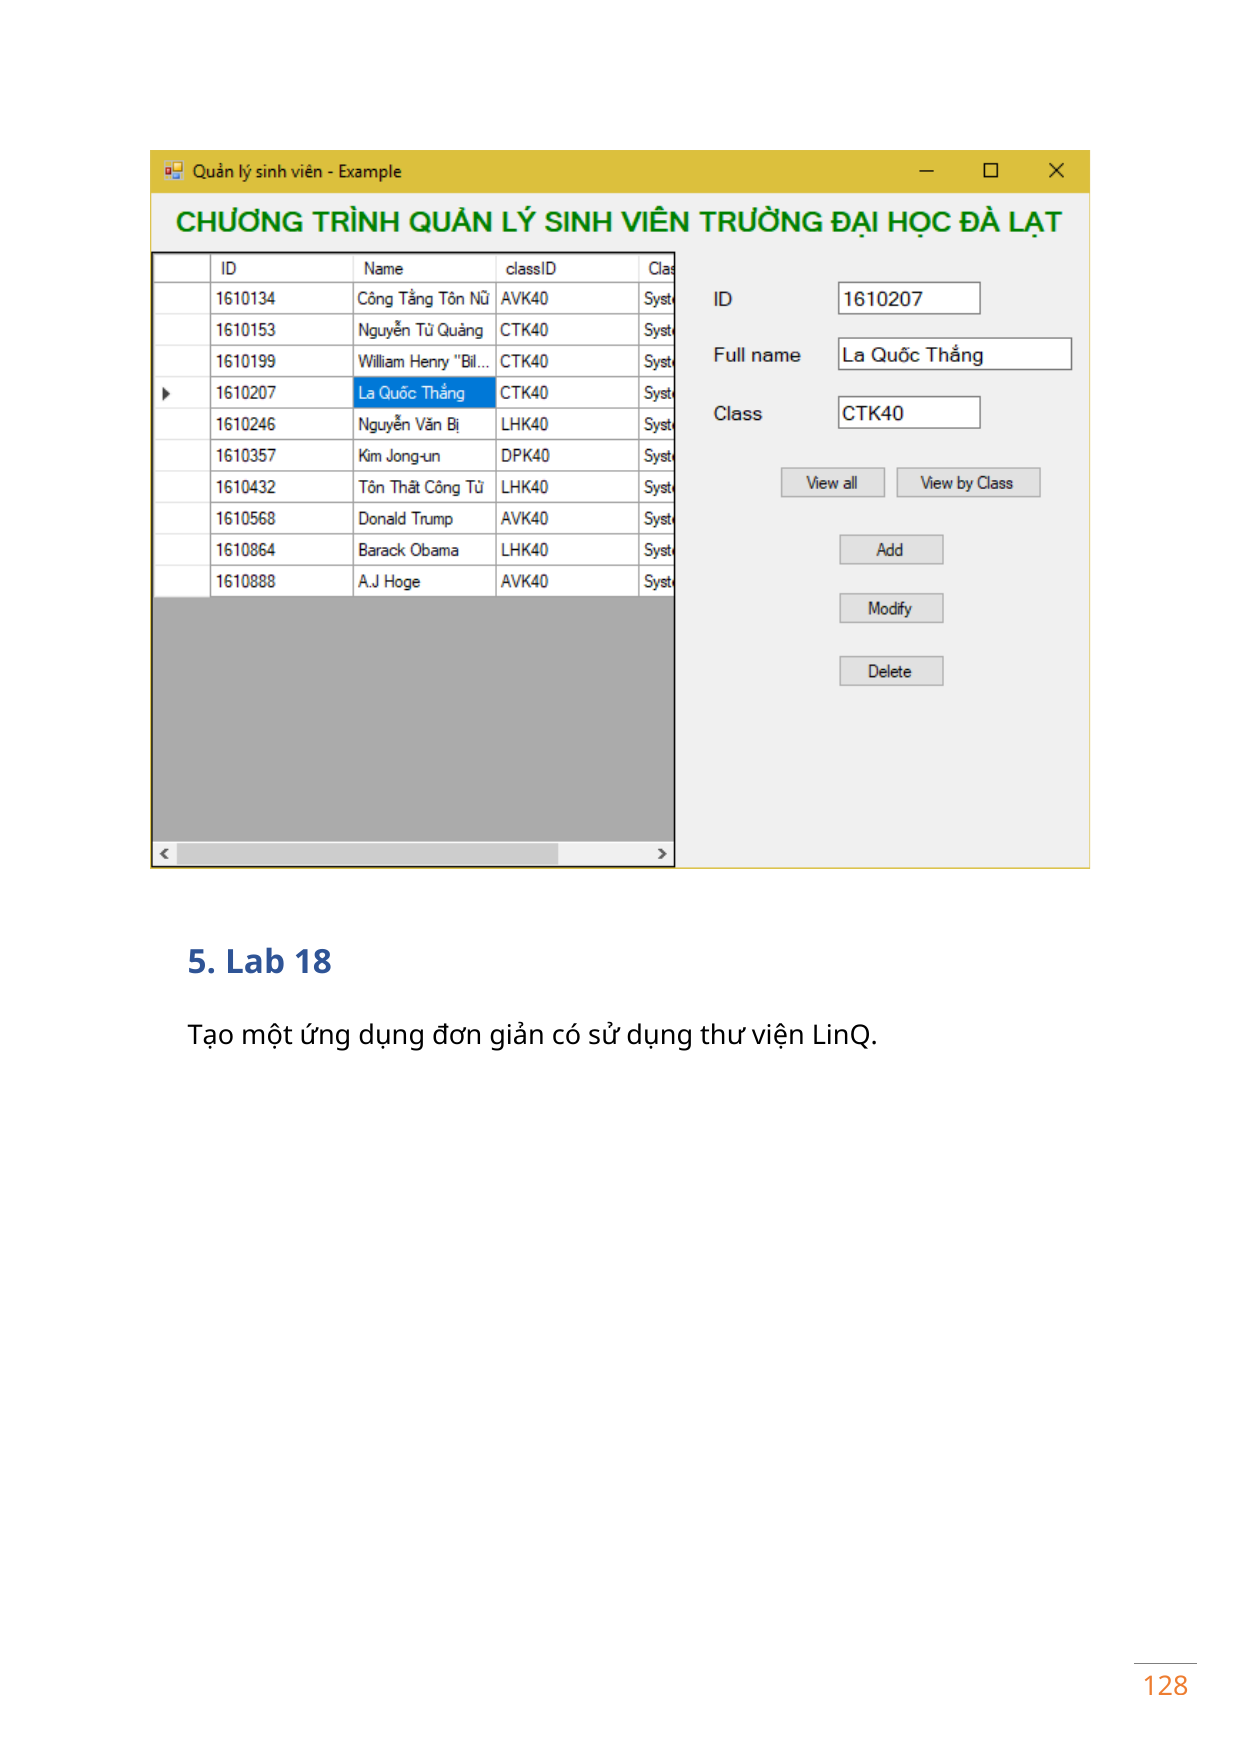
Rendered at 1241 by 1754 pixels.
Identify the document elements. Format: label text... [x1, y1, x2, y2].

text Tạo một ứng dụng đơn giản có sử dụng thư viện LinQ. [150, 1015, 1090, 1052]
subtitle Lab 18 [187, 938, 1090, 983]
picture [150, 150, 1091, 869]
